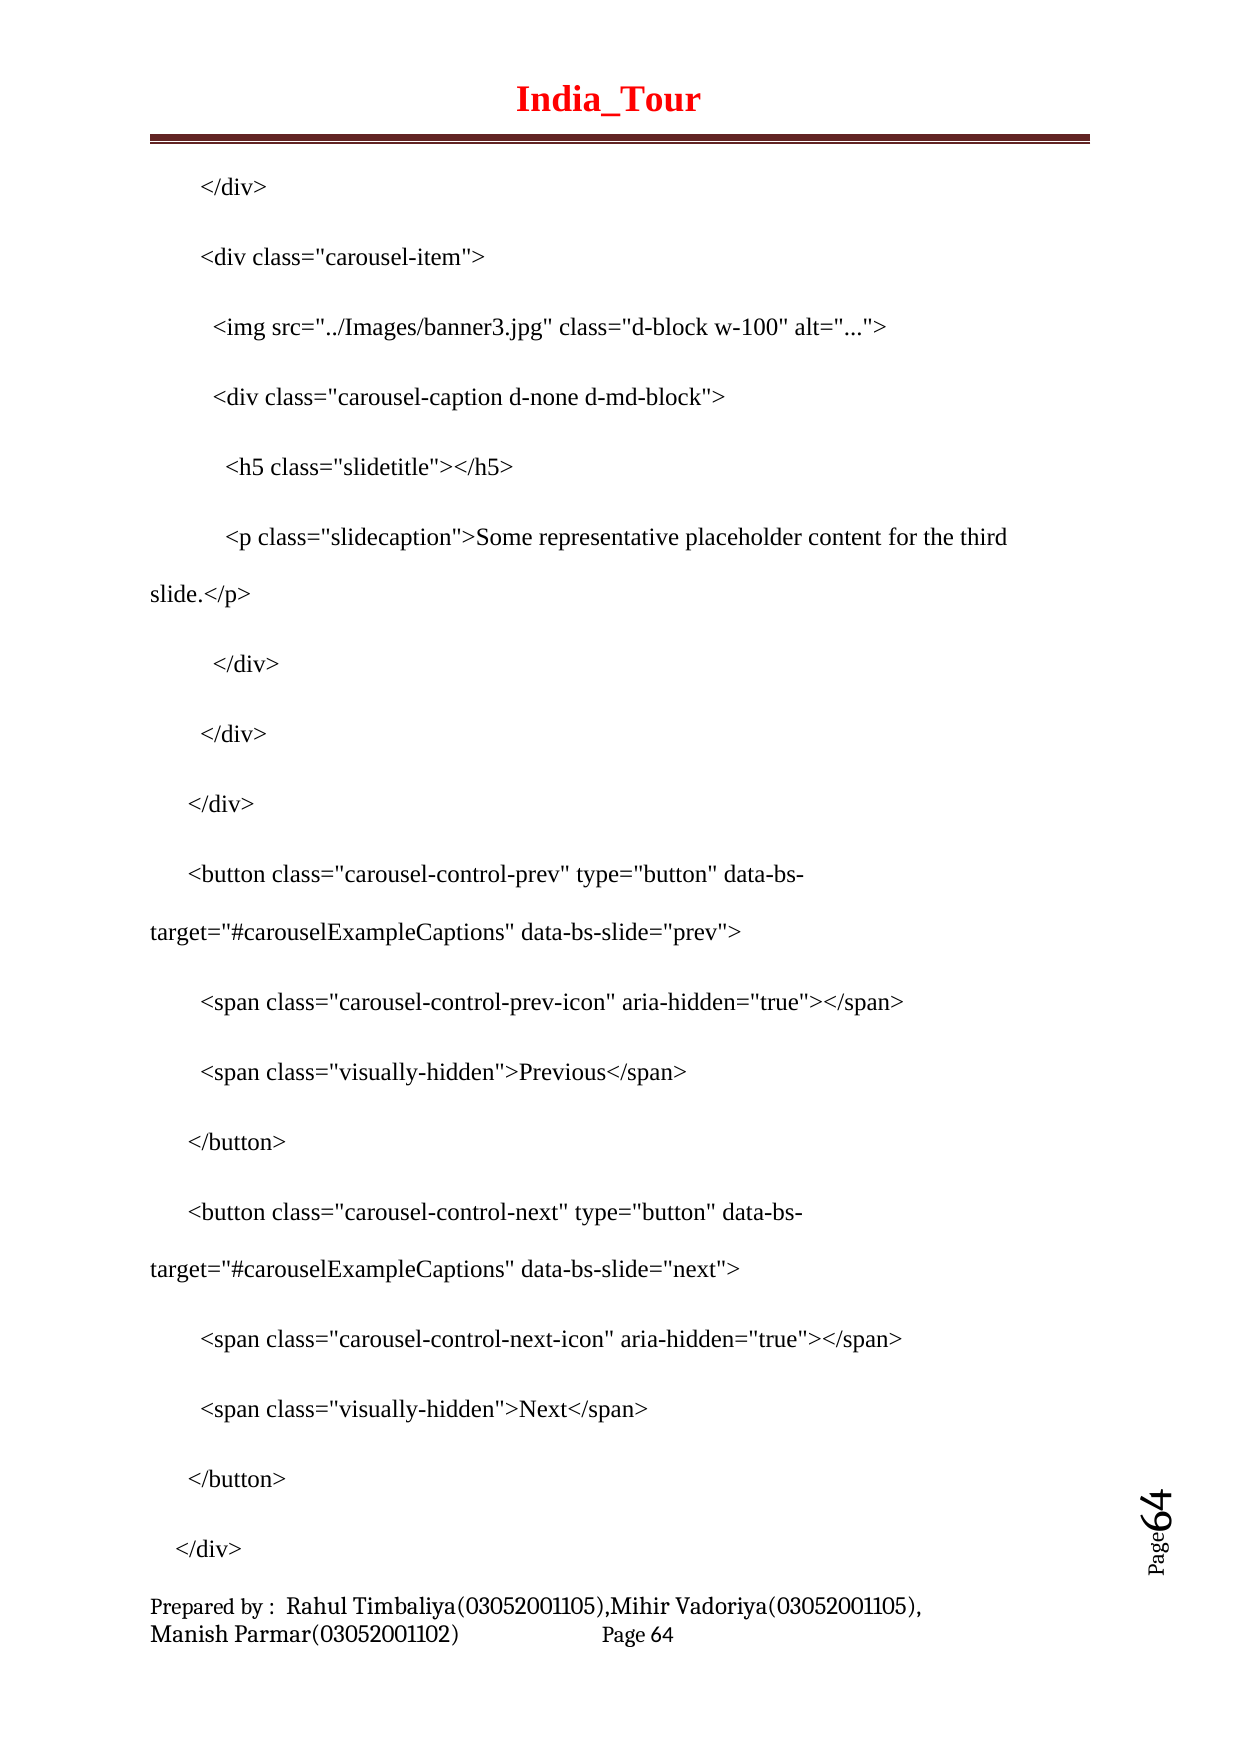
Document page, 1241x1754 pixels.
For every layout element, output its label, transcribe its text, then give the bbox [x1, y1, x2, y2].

text </div> [150, 172, 1090, 201]
text </div> [150, 719, 1090, 748]
text <span class="visually-hidden">Previous</span> [150, 1057, 1090, 1086]
text </div> [150, 789, 1090, 818]
text <span class="carousel-control-next-icon" aria-hidden="true"></span> [150, 1324, 1090, 1353]
text </button> [150, 1464, 1090, 1493]
text <span class="carousel-control-prev-icon" aria-hidden="true"></span> [150, 987, 1090, 1016]
text <div class="carousel-caption d-none d-md-block"> [150, 382, 1090, 411]
text </div> [150, 649, 1090, 678]
text <p class="slidecaption">Some representative placeholder content for the third slide.</p> [150, 522, 1090, 608]
text <h5 class="slidetitle"></h5> [150, 452, 1090, 481]
text </button> [150, 1127, 1090, 1156]
text </div> [150, 1534, 1090, 1563]
text <img src="../Images/banner3.jpg" class="d-block w-100" alt="..."> [150, 312, 1090, 341]
text <span class="visually-hidden">Next</span> [150, 1394, 1090, 1423]
text <div class="carousel-item"> [150, 242, 1090, 271]
text <button class="carousel-control-prev" type="button" data-bs-target="#carouselExampleCaptions" data-bs-slide="prev"> [150, 859, 1090, 946]
text <button class="carousel-control-next" type="button" data-bs-target="#carouselExampleCaptions" data-bs-slide="next"> [150, 1197, 1090, 1283]
